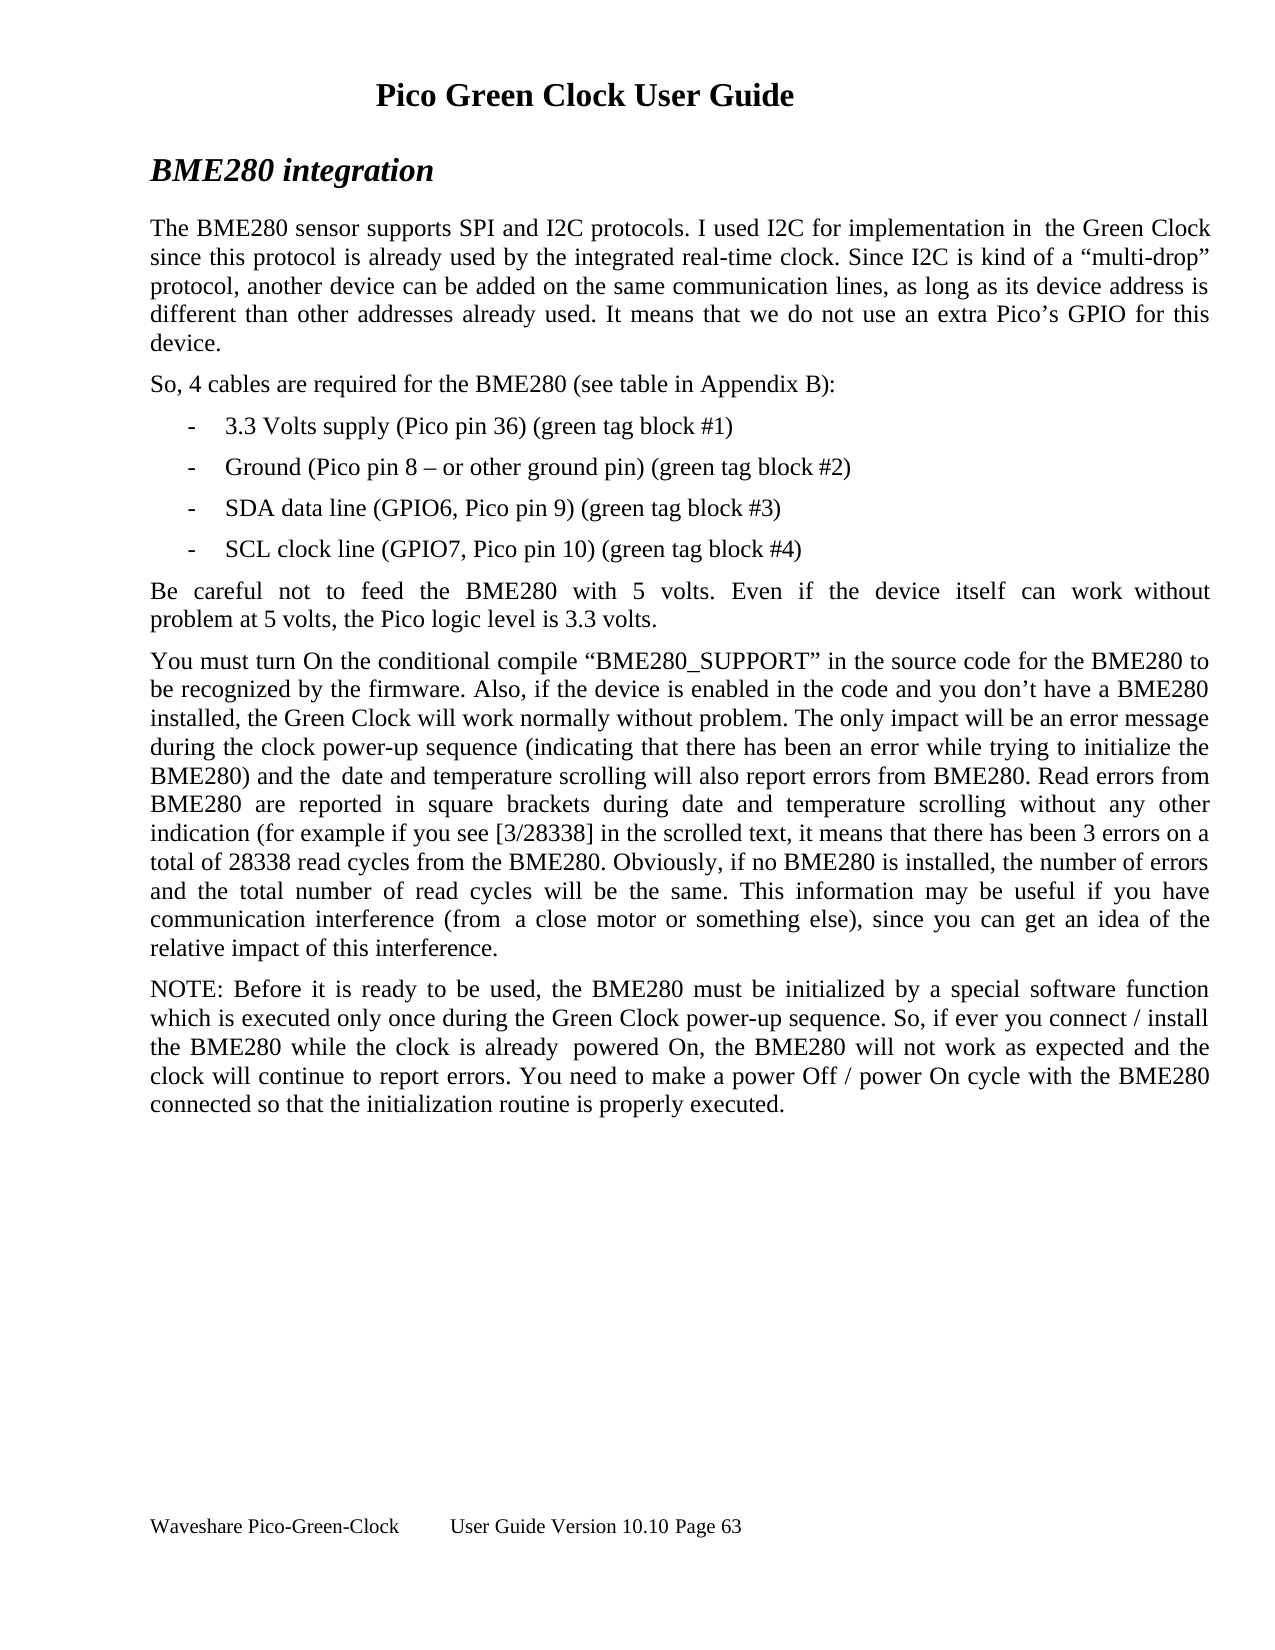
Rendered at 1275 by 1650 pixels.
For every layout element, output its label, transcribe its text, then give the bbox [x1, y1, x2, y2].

text So, 4 cables are required for the BME280 (see table in Appendix B): [150, 369, 1211, 398]
text The BME280 sensor supports SPI and I2C protocols. I used I2C for implementation in the Green Clock since this protocol is already used by the integrated real-time clock. Since I2C is kind of a “multi-drop” protocol, another device can be added on the same communication lines, as long as its device address is different than other addresses already used. It means that we do not use an extra Pico’s GPIO for this device. [150, 213, 1211, 357]
text NOTE: Before it is ready to be used, the BME280 must be initialized by a special software function which is executed only once during the Green Clock power-up sequence. So, if ever you connect / install the BME280 while the clock is already powered On, the BME280 will not work as expected and the clock will continue to report errors. You need to make a power Off / power On cycle with the BME280 connected so that the initialization routine is properly executed. [150, 974, 1211, 1118]
text You must turn On the conditional compile “BME280_SUPPORT” in the source code for the BME280 to be recognized by the firmware. Also, if the device is enabled in the code and you don’t have a BME280 installed, the Green Clock will work normally without problem. The only impact will be an error message during the clock power-up sequence (indicating that there has been an error while trying to initialize the BME280) and the date and temperature scrolling will also report errors from BME280. Read errors from BME280 are reported in square brackets during date and temperature scrolling without any other indication (for example if you see [3/28338] in the scrolled text, it means that there has been 3 errors on a total of 28338 read cycles from the BME280. Obviously, if no BME280 is installed, the number of errors and the total number of read cycles will be the same. This information may be useful if you have communication interference (from a close motor or something else), since you can get an idea of the relative impact of this interference. [150, 646, 1211, 962]
subtitle BME280 integration [150, 150, 1211, 188]
list 3.3 Volts supply (Pico pin 36) (green tag block #1) [187, 411, 1211, 439]
list SDA data line (GPIO6, Pico pin 9) (green tag block #3) [187, 493, 1211, 522]
list Ground (Pico pin 8 – or other ground pin) (green tag block #2) [187, 452, 1211, 481]
list SCL clock line (GPIO7, Pico pin 10) (green tag block #4) [187, 534, 1211, 563]
text Be careful not to feed the BME280 with 5 volts. Even if the device itself can work without problem at 5 volts, the Pico logic level is 3.3 volts. [150, 576, 1211, 633]
